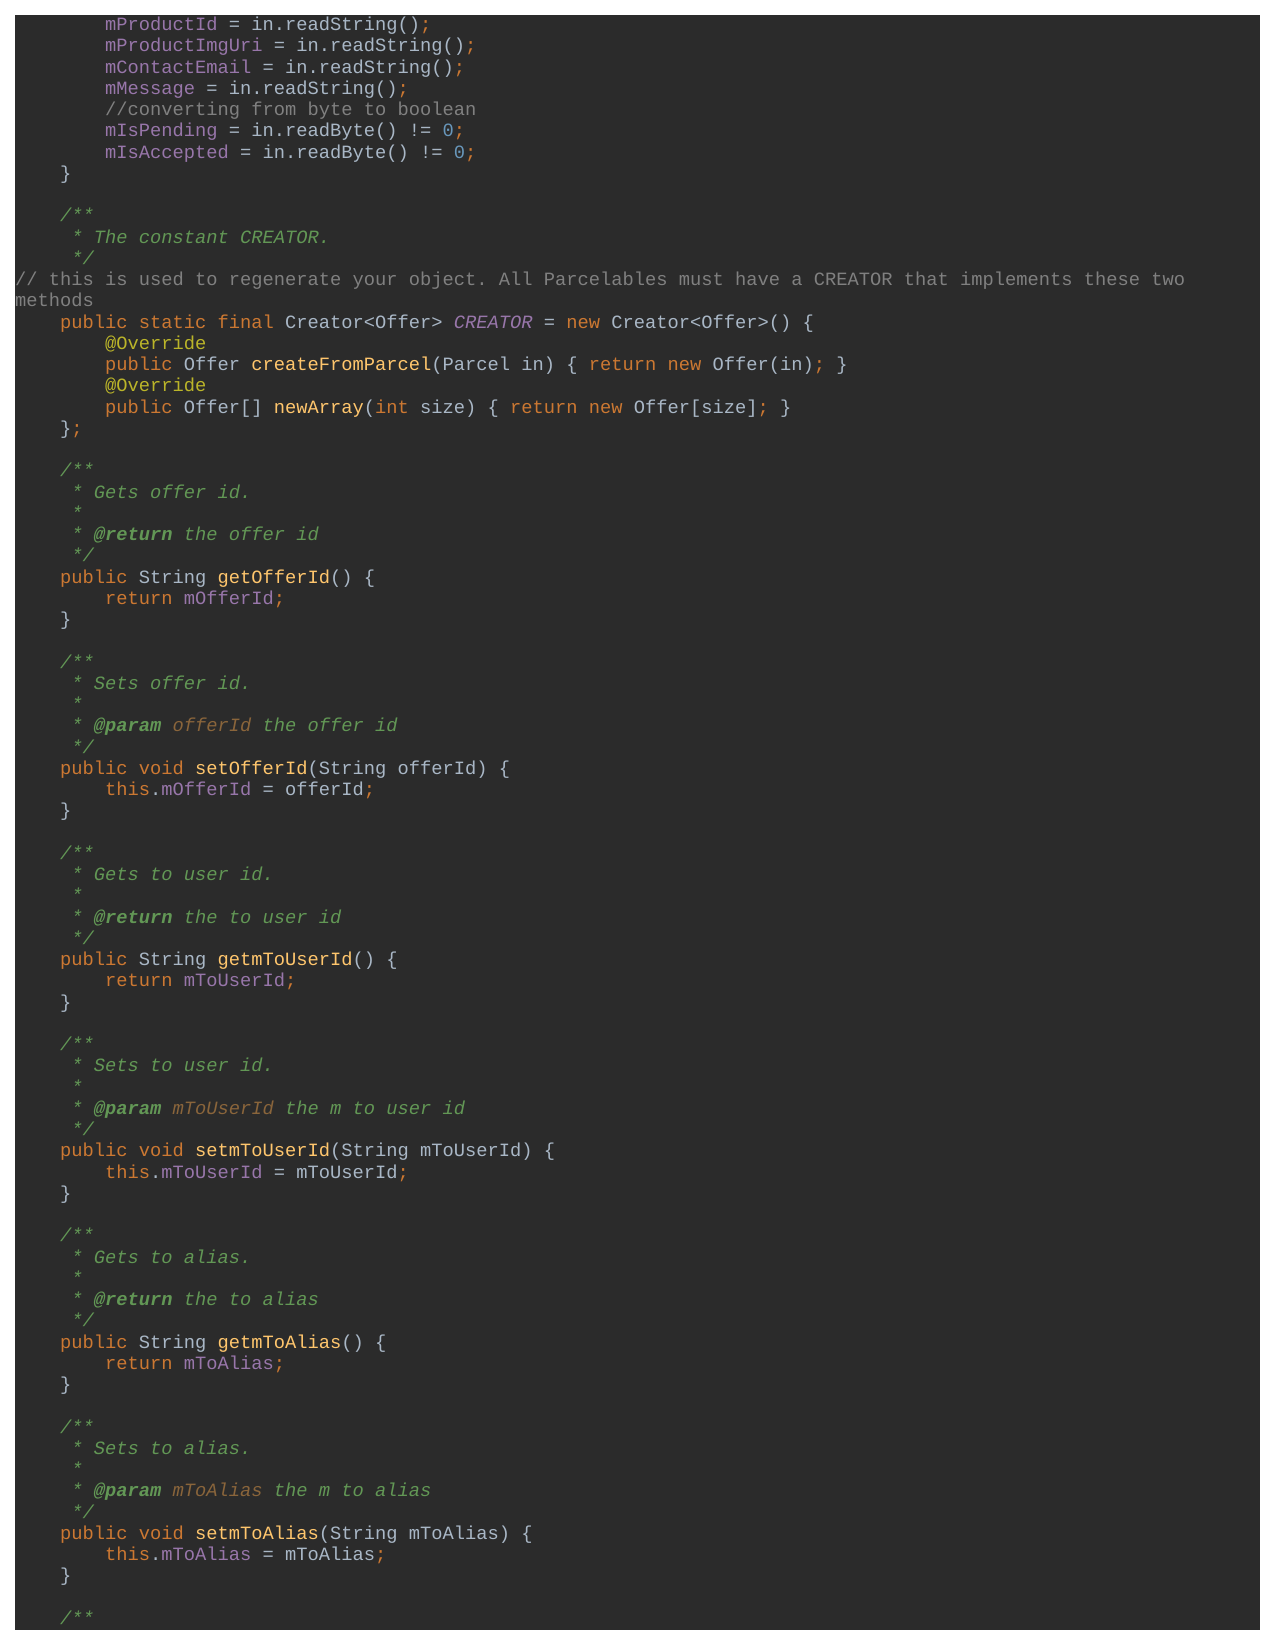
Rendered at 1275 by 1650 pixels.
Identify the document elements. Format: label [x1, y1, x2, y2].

text [15, 15, 1260, 1630]
